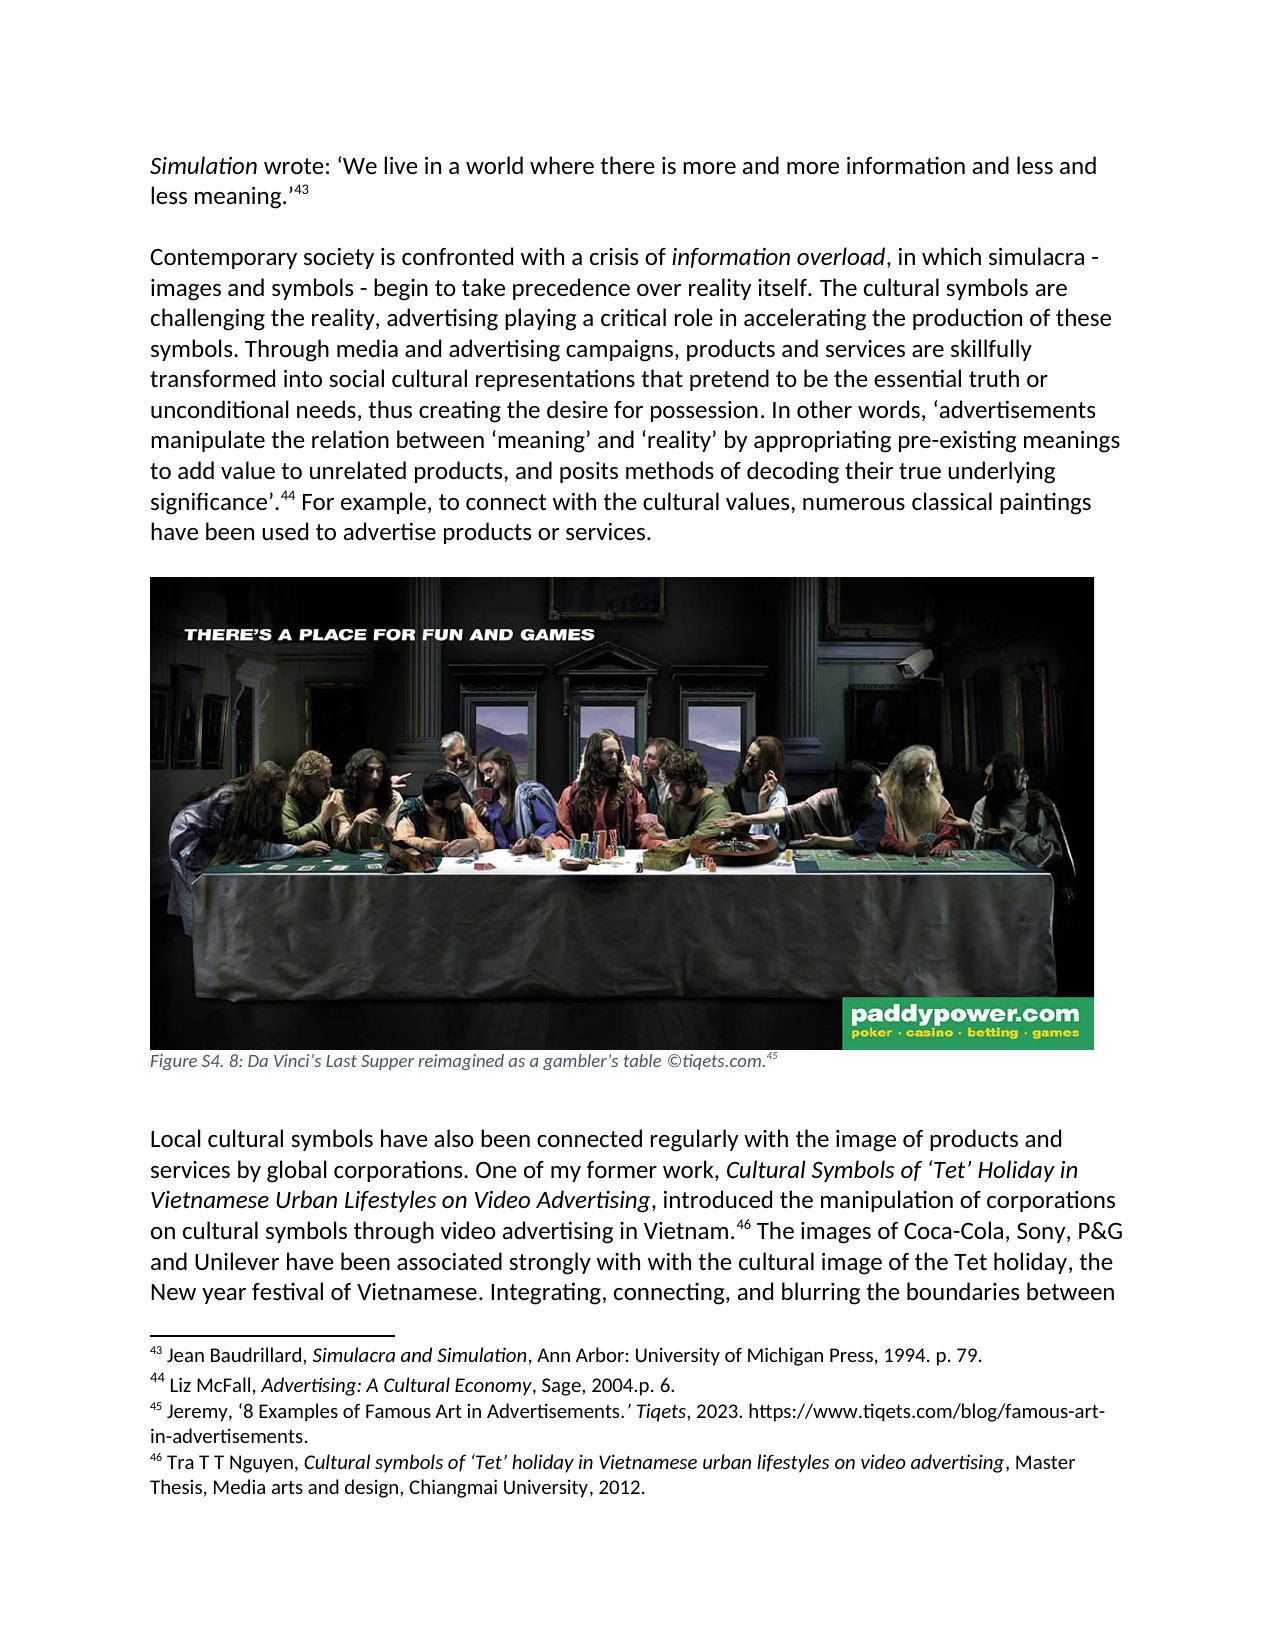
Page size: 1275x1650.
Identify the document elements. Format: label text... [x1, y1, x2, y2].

text Contemporary society is confronted with a crisis of information overload, in which simulacra - images and symbols - begin to take precedence over reality itself. The cultural symbols are challenging the reality, advertising playing a critical role in accelerating the production of these symbols. Through media and advertising campaigns, products and services are skillfully transformed into social cultural representations that pretend to be the essential truth or unconditional needs, thus creating the desire for possession. In other words, ‘advertisements manipulate the relation between ‘meaning’ and ‘reality’ by appropriating pre-existing meanings to add value to unrelated products, and posits methods of decoding their true underlying significance’. For example, to connect with the cultural values, numerous classical paintings have been used to advertise products or services. [150, 242, 1125, 547]
picture [150, 577, 1095, 1050]
text Figure S4. 8: Da Vinci’s Last Supper reimagined as a gambler’s table ©tiqets.com. [150, 1049, 1125, 1072]
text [150, 150, 1125, 211]
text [150, 1124, 1125, 1307]
